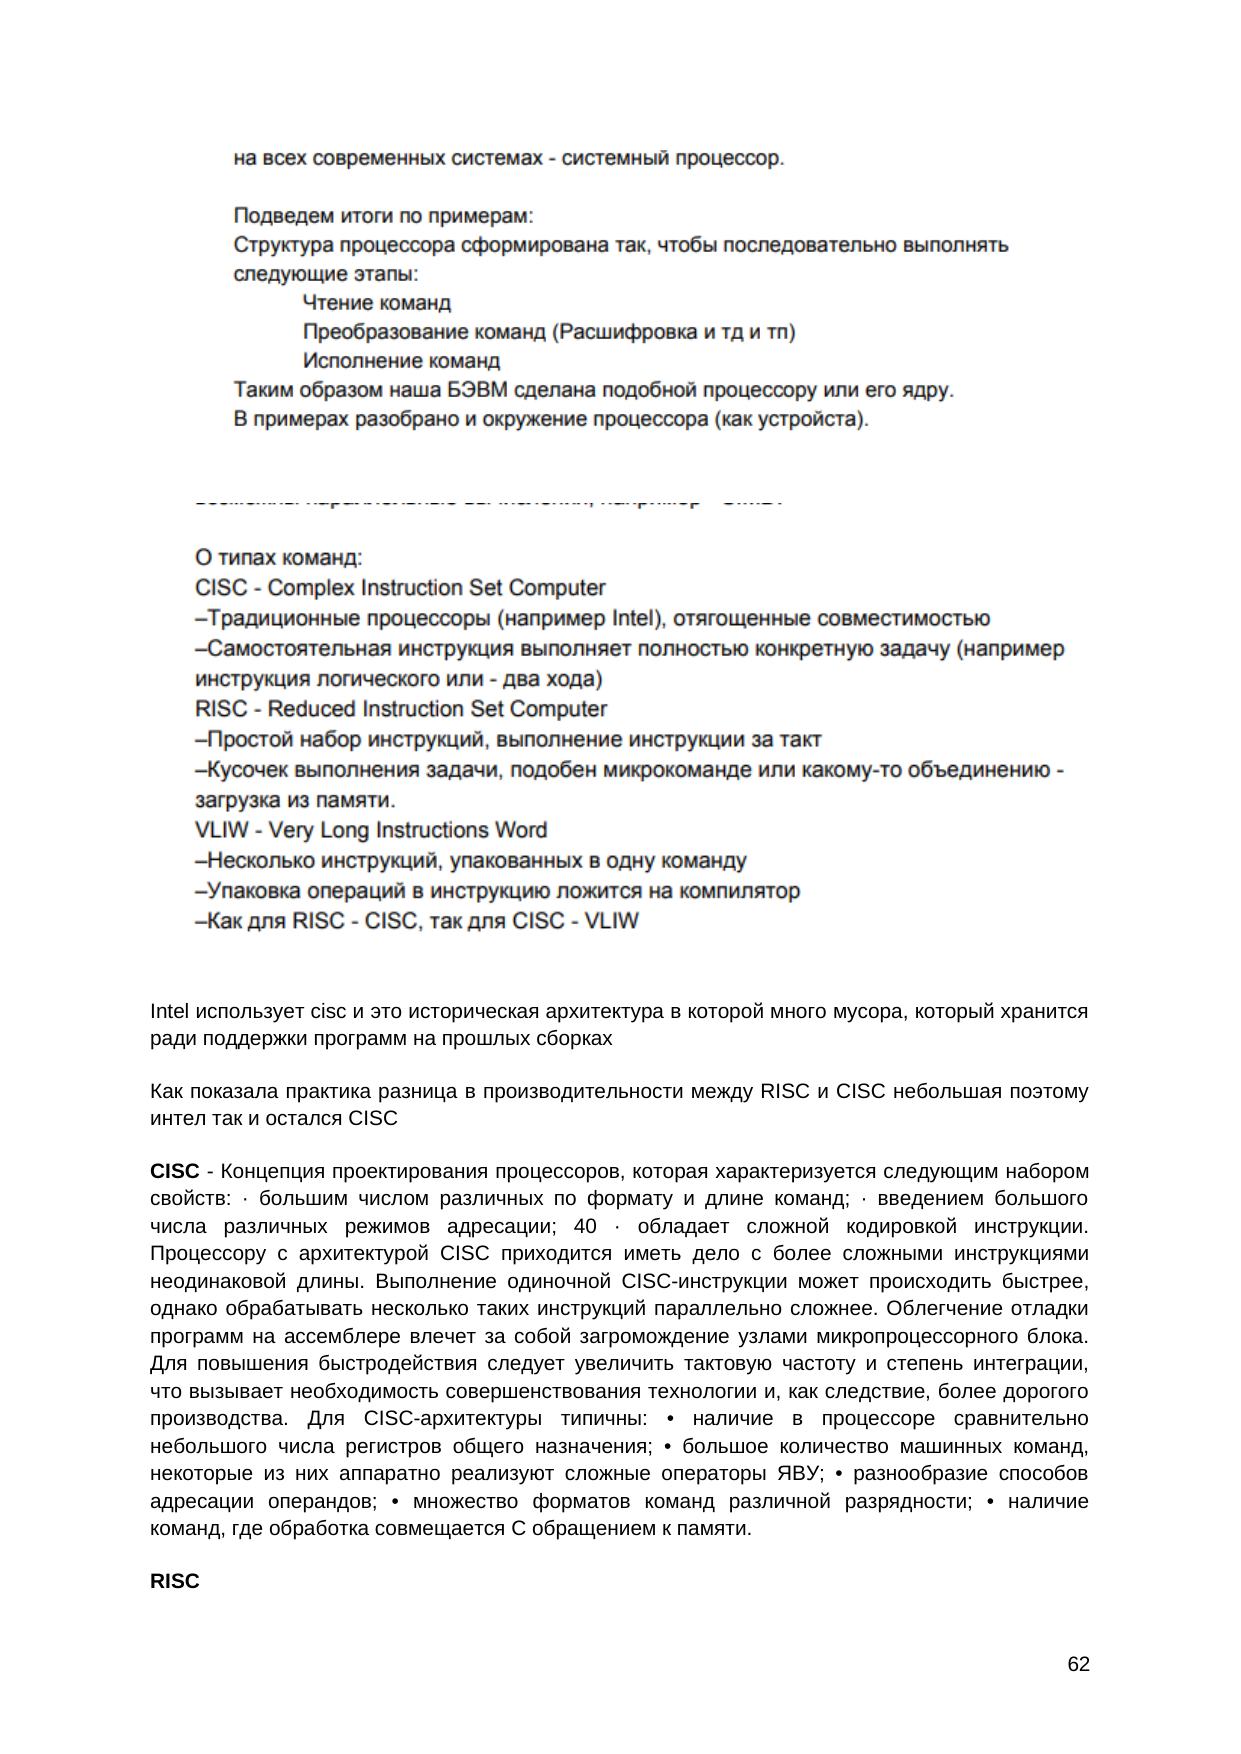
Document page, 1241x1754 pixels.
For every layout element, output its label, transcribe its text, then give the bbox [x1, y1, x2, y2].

text RISC [150, 1569, 1090, 1593]
picture [150, 150, 1091, 500]
text Как показала практика разница в производительности между RISC и СISC небольшая поэтому интел так и остался CISC [150, 1079, 1090, 1130]
picture [150, 503, 1091, 971]
text CISC - Концепция проектирования процессоров, которая характеризуется следующим набором свойств: · большим числом различных по формату и длине команд; · введением большого числа различных режимов адресации; 40 · обладает сложной кодировкой инструкции. Процессору с архитектурой CISC приходится иметь дело с более сложными инструкциями неодинаковой длины. Выполнение одиночной CISC-инструкции может происходить быстрее, однако обрабатывать несколько таких инструкций параллельно сложнее. Облегчение отладки программ на ассемблере влечет за собой загромождение узлами микропроцессорного блока. Для повышения быстродействия следует увеличить тактовую частоту и степень интеграции, что вызывает необходимость совершенствования технологии и, как следствие, более дорогого производства. Для CISC-архитектуры типичны: • наличие в процессоре сравнительно небольшого числа регистров общего назначения; • большое количество машинных команд, некоторые из них аппаратно реализуют сложные операторы ЯВУ; • разнообразие способов адресации операндов; • множество форматов команд различной разрядности; • наличие команд, где обработка совмещается С обращением к памяти. [150, 1159, 1090, 1540]
text Intel использует cisc и это историческая архитектура в которой много мусора, который хранится ради поддержки программ на прошлых сборках [150, 999, 1090, 1050]
